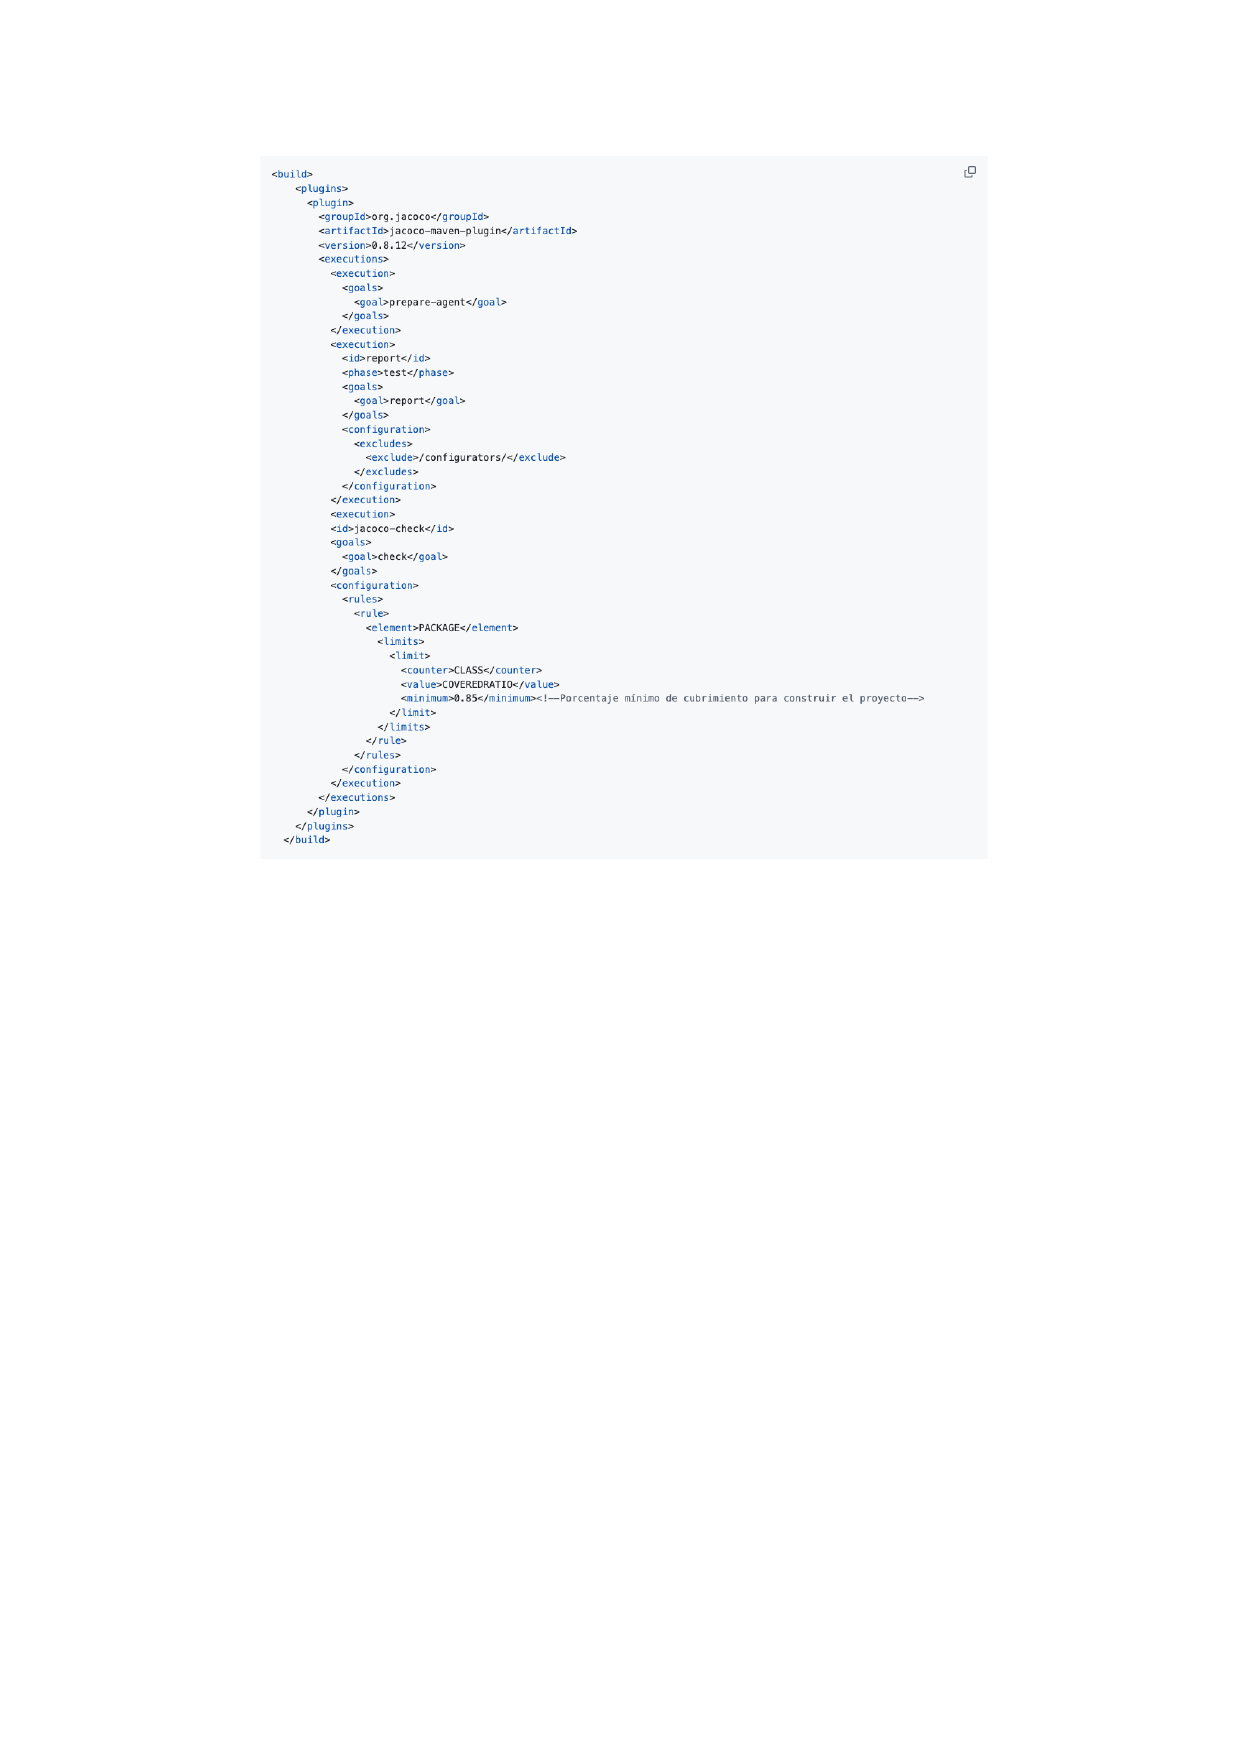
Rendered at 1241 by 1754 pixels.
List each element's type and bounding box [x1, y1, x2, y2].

picture [245, 147, 995, 863]
